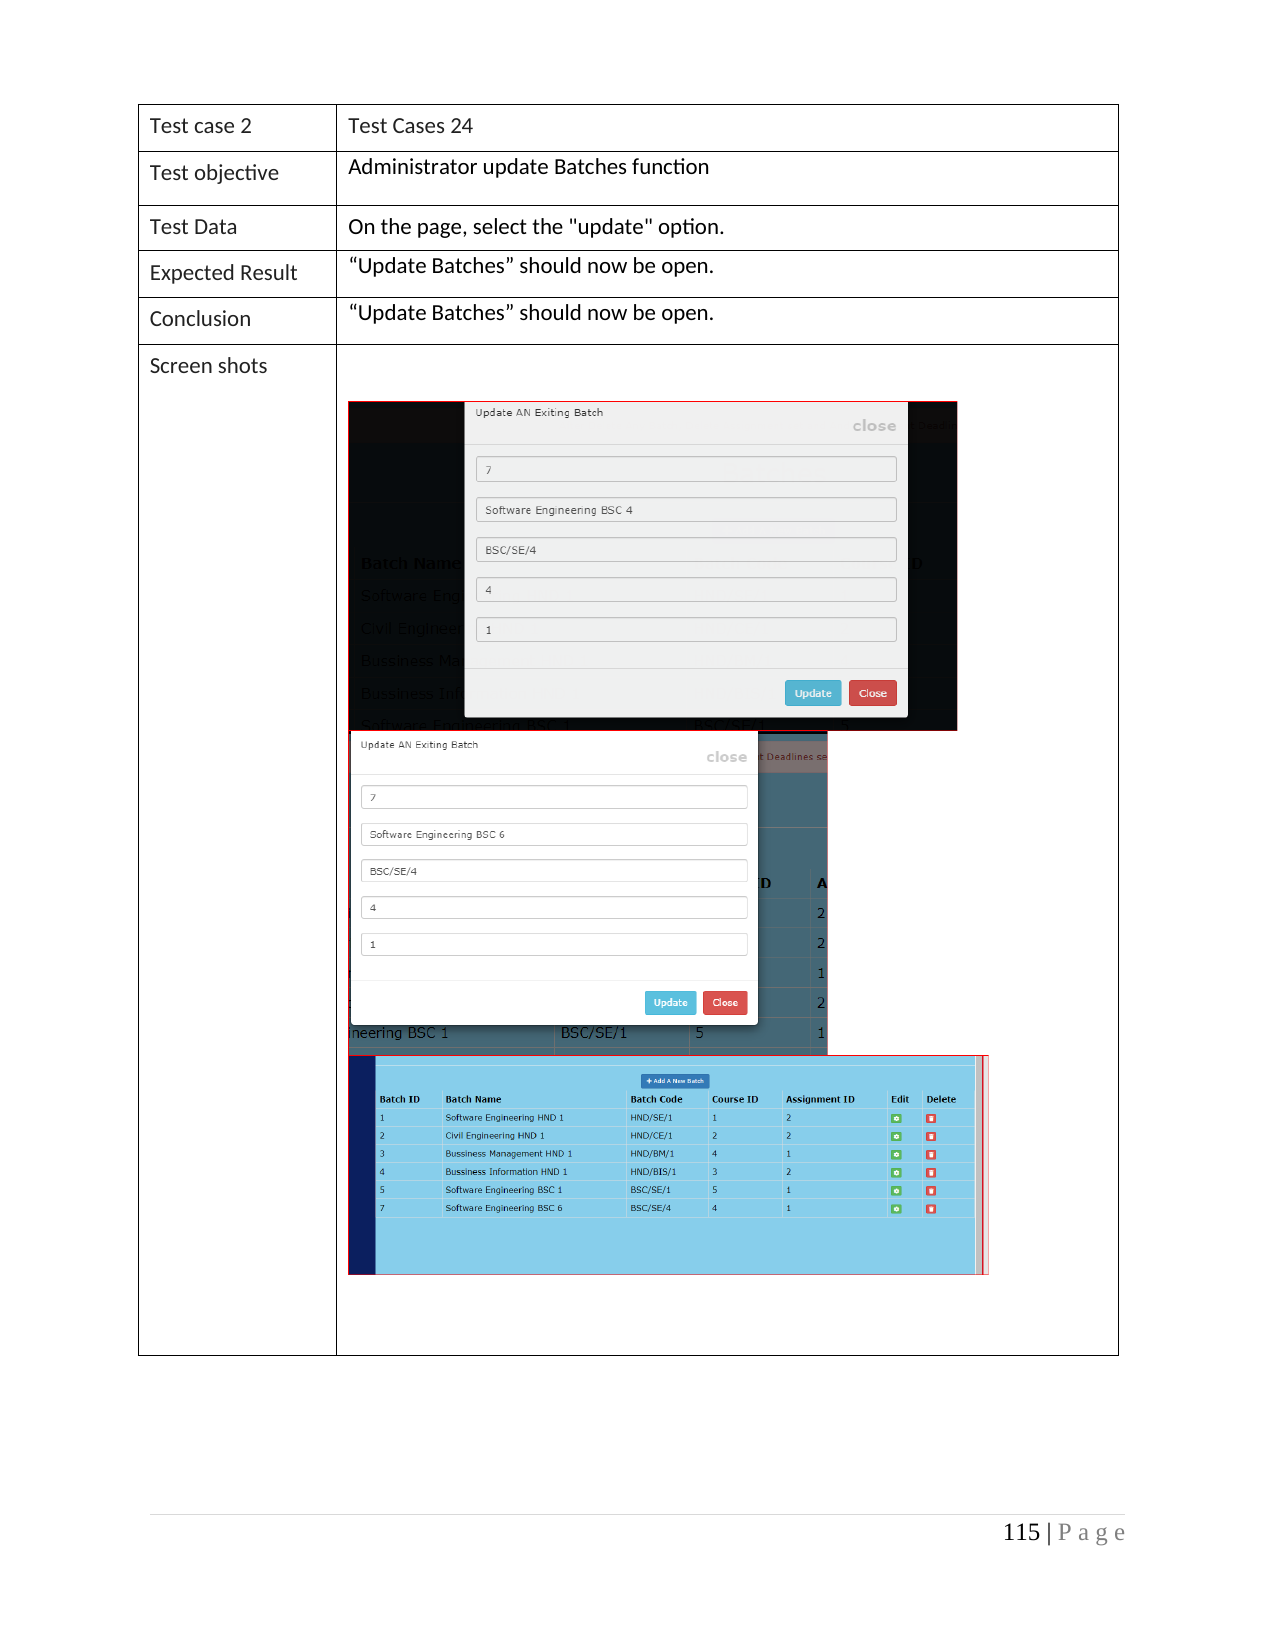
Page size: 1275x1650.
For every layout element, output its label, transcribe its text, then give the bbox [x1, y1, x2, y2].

table_cell On the page, select the "update" option. [337, 206, 1118, 250]
table_cell Expected Result [139, 251, 336, 297]
table_cell Screen shots [139, 345, 336, 1355]
table_cell “Update Batches” should now be open. [337, 298, 1118, 344]
table_cell Test objective [139, 152, 336, 205]
table_cell Conclusion [139, 298, 336, 344]
table_cell Test Data [139, 206, 336, 250]
table_header Test case 2 [139, 105, 336, 151]
picture [348, 401, 989, 1275]
table_header Test Cases 24 [337, 105, 1118, 151]
table_cell [337, 345, 1118, 1355]
table_cell Administrator update Batches function [337, 152, 1118, 205]
table_cell “Update Batches” should now be open. [337, 251, 1118, 297]
